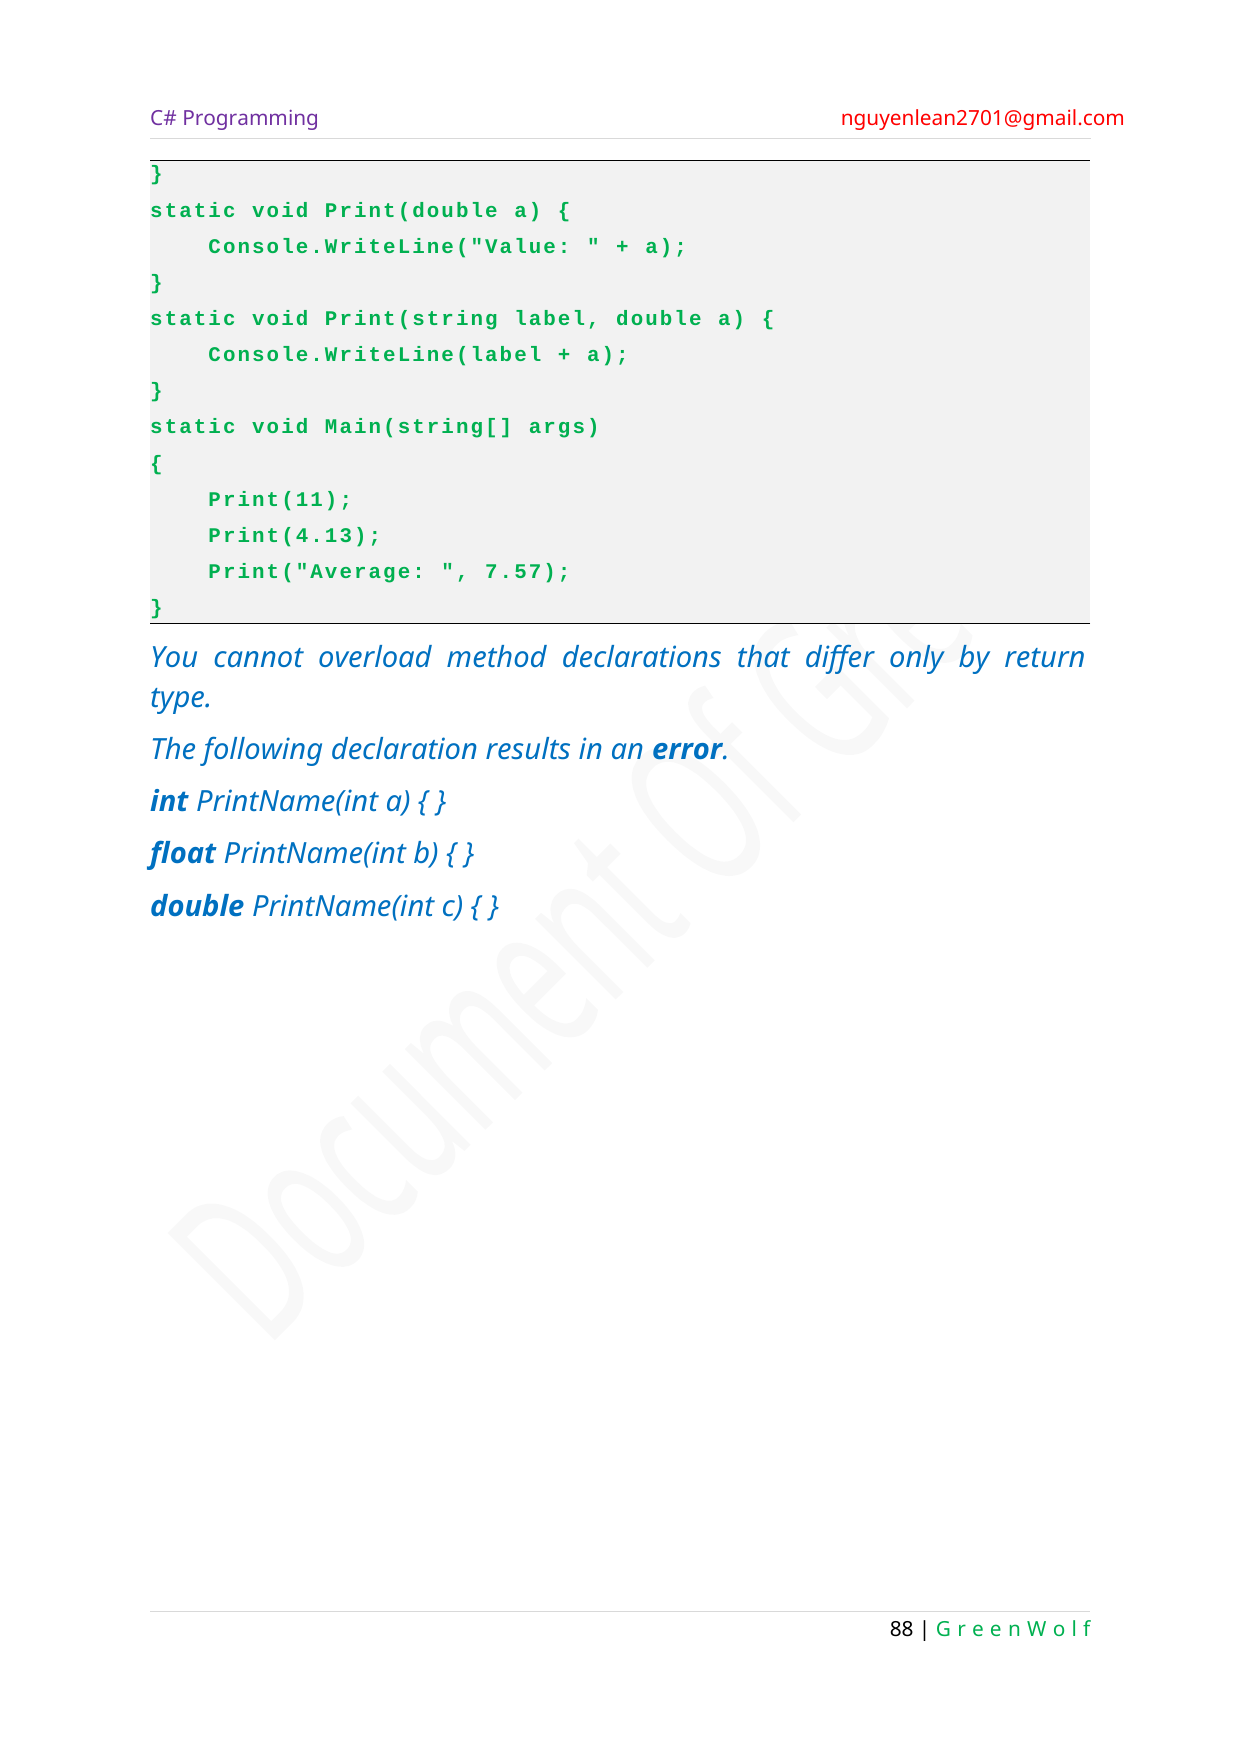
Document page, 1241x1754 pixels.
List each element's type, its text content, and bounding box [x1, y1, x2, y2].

text Console.WriteLine("Value: " + a); [150, 233, 1090, 259]
text The following declaration results in an error. [150, 728, 1090, 768]
text static void Print(string label, double a) { [150, 305, 1090, 332]
text int PrintName(int a) { } [150, 781, 1090, 820]
text Print(4.13); [150, 522, 1090, 548]
text You cannot overload method declarations that differ only by return type. [150, 636, 1090, 716]
text } [150, 269, 1090, 296]
text } [150, 377, 1090, 404]
text } [150, 594, 1090, 623]
text Console.WriteLine(label + a); [150, 341, 1090, 368]
text Print(11); [150, 486, 1090, 512]
text { [150, 449, 1090, 476]
text } [150, 161, 1090, 187]
text double PrintName(int c) { } [150, 885, 1090, 924]
text static void Main(string[] args) [150, 413, 1090, 440]
text static void Print(double a) { [150, 196, 1090, 223]
text Print("Average: ", 7.57); [150, 558, 1090, 585]
text float PrintName(int b) { } [150, 833, 1090, 872]
